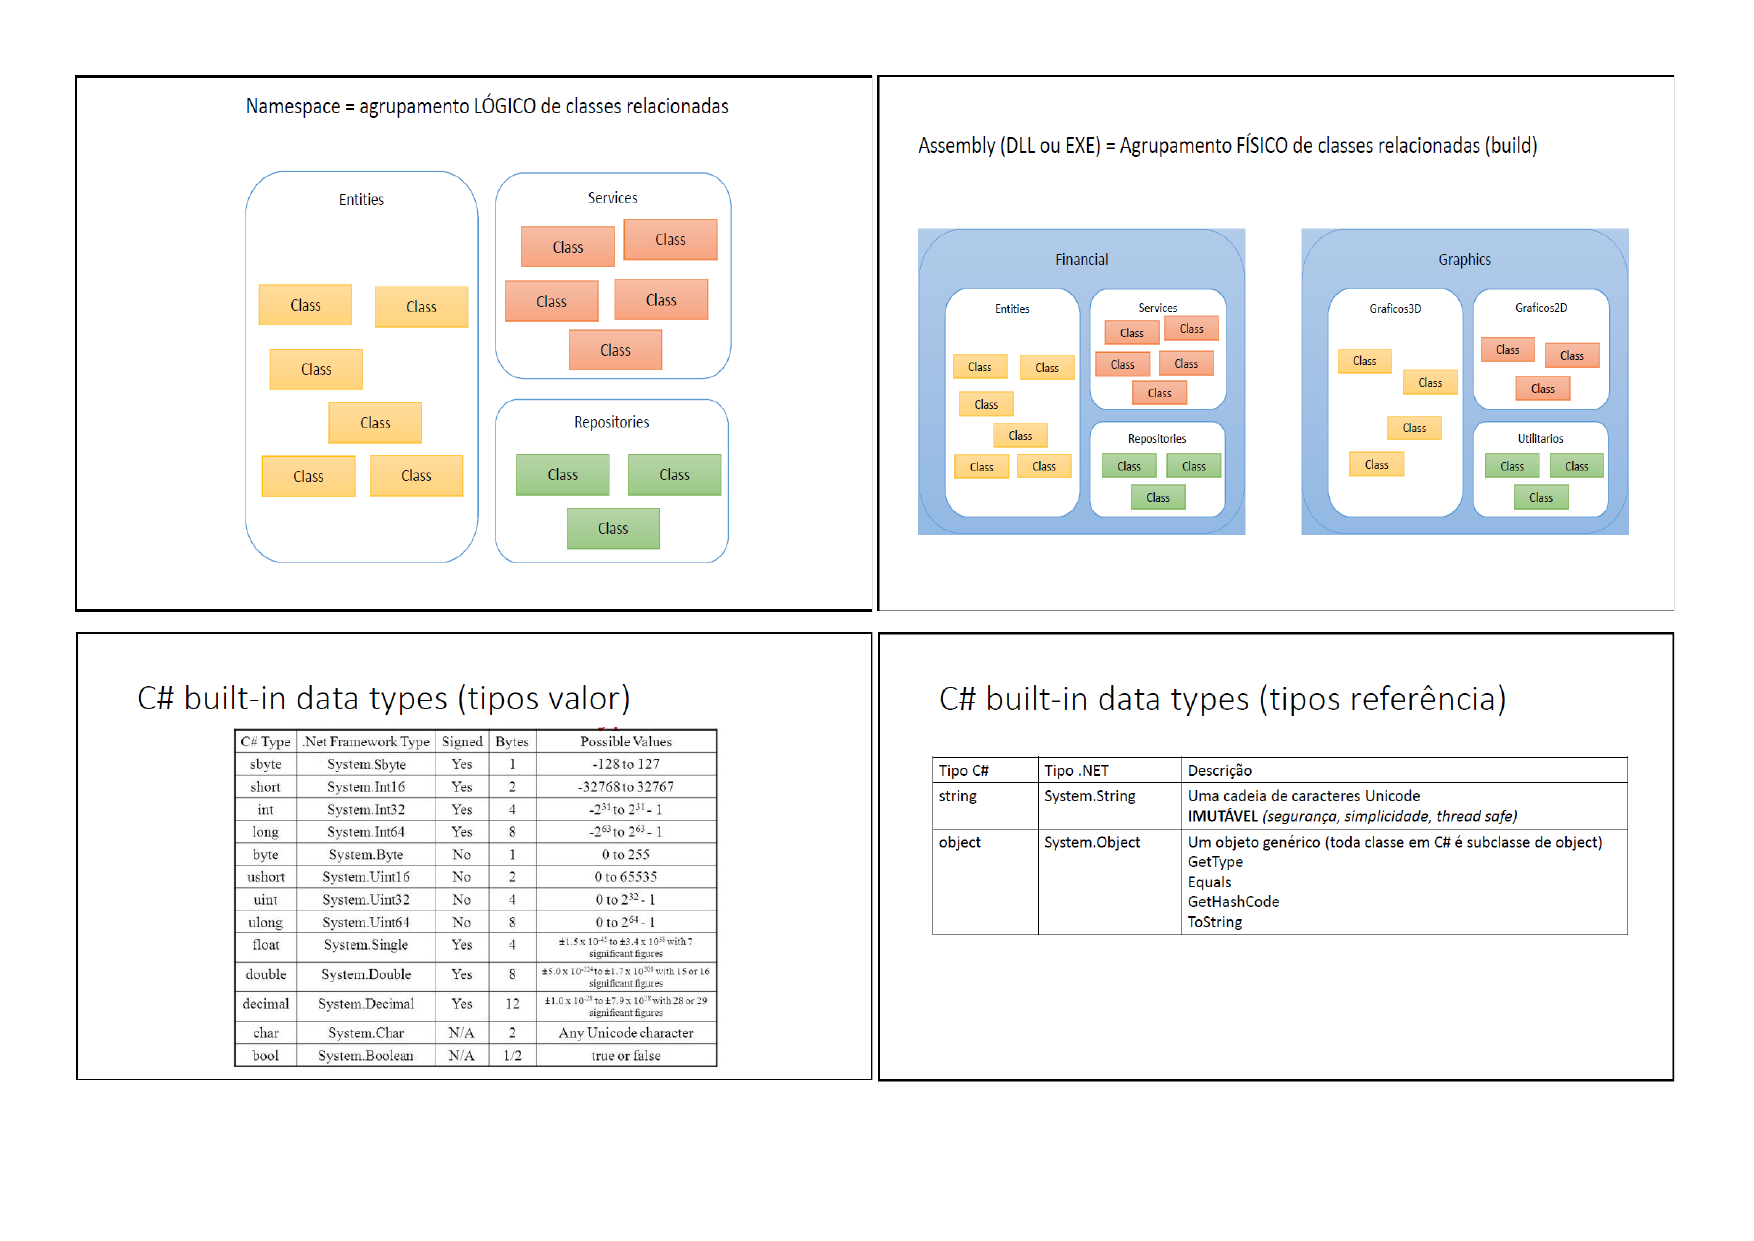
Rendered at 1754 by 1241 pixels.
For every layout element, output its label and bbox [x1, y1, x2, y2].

picture [877, 632, 1675, 1084]
picture [75, 75, 873, 614]
picture [75, 632, 873, 1080]
picture [877, 75, 1675, 611]
